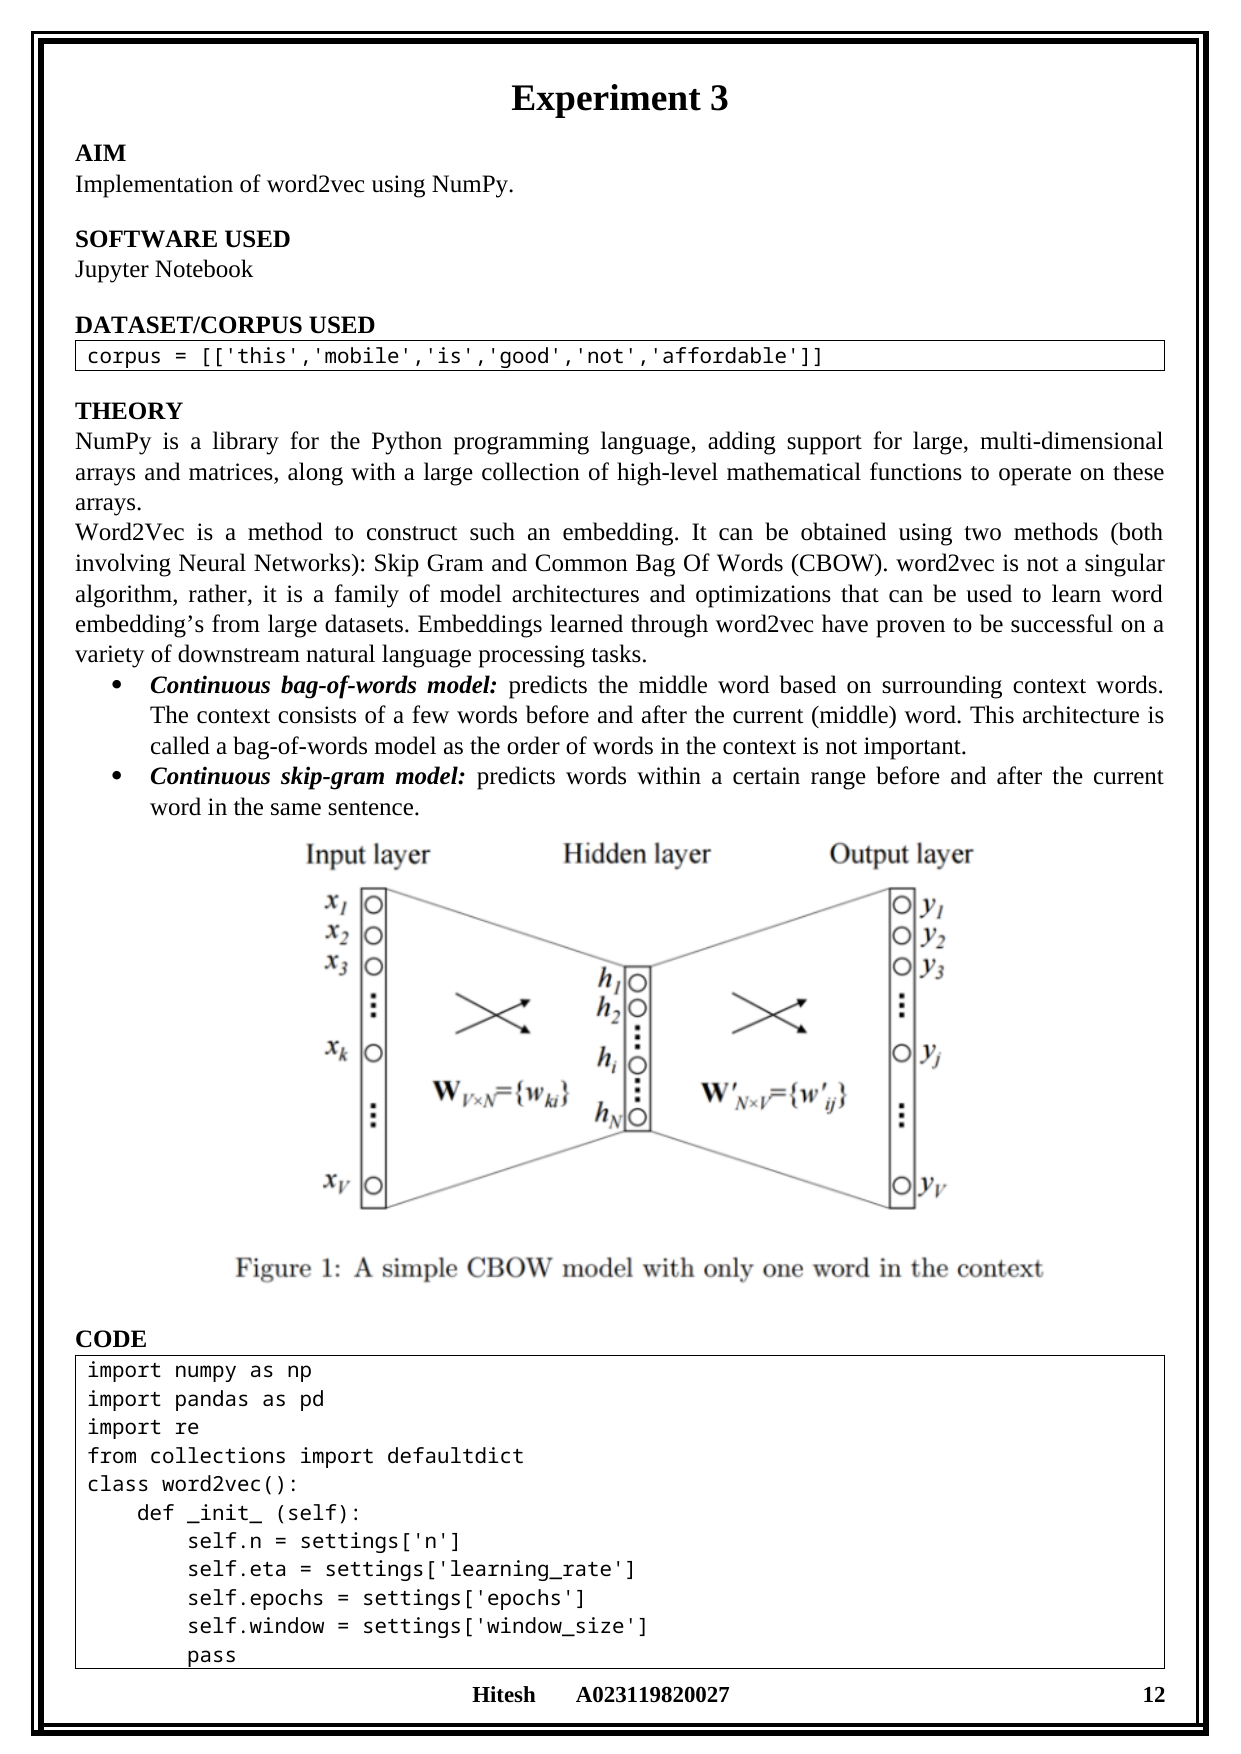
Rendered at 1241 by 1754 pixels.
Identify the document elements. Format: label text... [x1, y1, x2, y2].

picture [195, 822, 1046, 1298]
text AIM [75, 138, 1165, 167]
text Software used [75, 224, 1165, 253]
table_header corpus = [['this','mobile','is','good','not','affordable']] [76, 341, 1164, 370]
text Jupyter Notebook [75, 254, 1165, 283]
list Continuous skip-gram model: predicts words within a certain range before and after the current word in the same sentence. [112, 761, 1165, 820]
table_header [76, 1356, 1164, 1668]
text Implementation of word2vec using NumPy. [75, 169, 1165, 197]
text Theory [75, 396, 1165, 424]
text Word2Vec is a method to construct such an embedding. It can be obtained using two methods (both involving Neural Networks): Skip Gram and Common Bag Of Words (CBOW). word2vec is not a singular algorithm, rather, it is a family of model architectures and optimizations that can be used to learn word embedding’s from large datasets. Embeddings learned through word2vec have proven to be successful on a variety of downstream natural language processing tasks. [75, 517, 1165, 668]
text Dataset/Corpus Used [75, 310, 1165, 339]
text NumPy is a library for the Python programming language, adding support for large, multi-dimensional arrays and matrices, along with a large collection of high-level mathematical functions to operate on these arrays. [75, 426, 1165, 516]
text Code [75, 1324, 1165, 1353]
list Continuous bag-of-words model: predicts the middle word based on surrounding context words. The context consists of a few words before and after the current (middle) word. This architecture is called a bag-of-words model as the order of words in the context is not important. [112, 670, 1165, 759]
text Experiment 3 [75, 75, 1165, 118]
